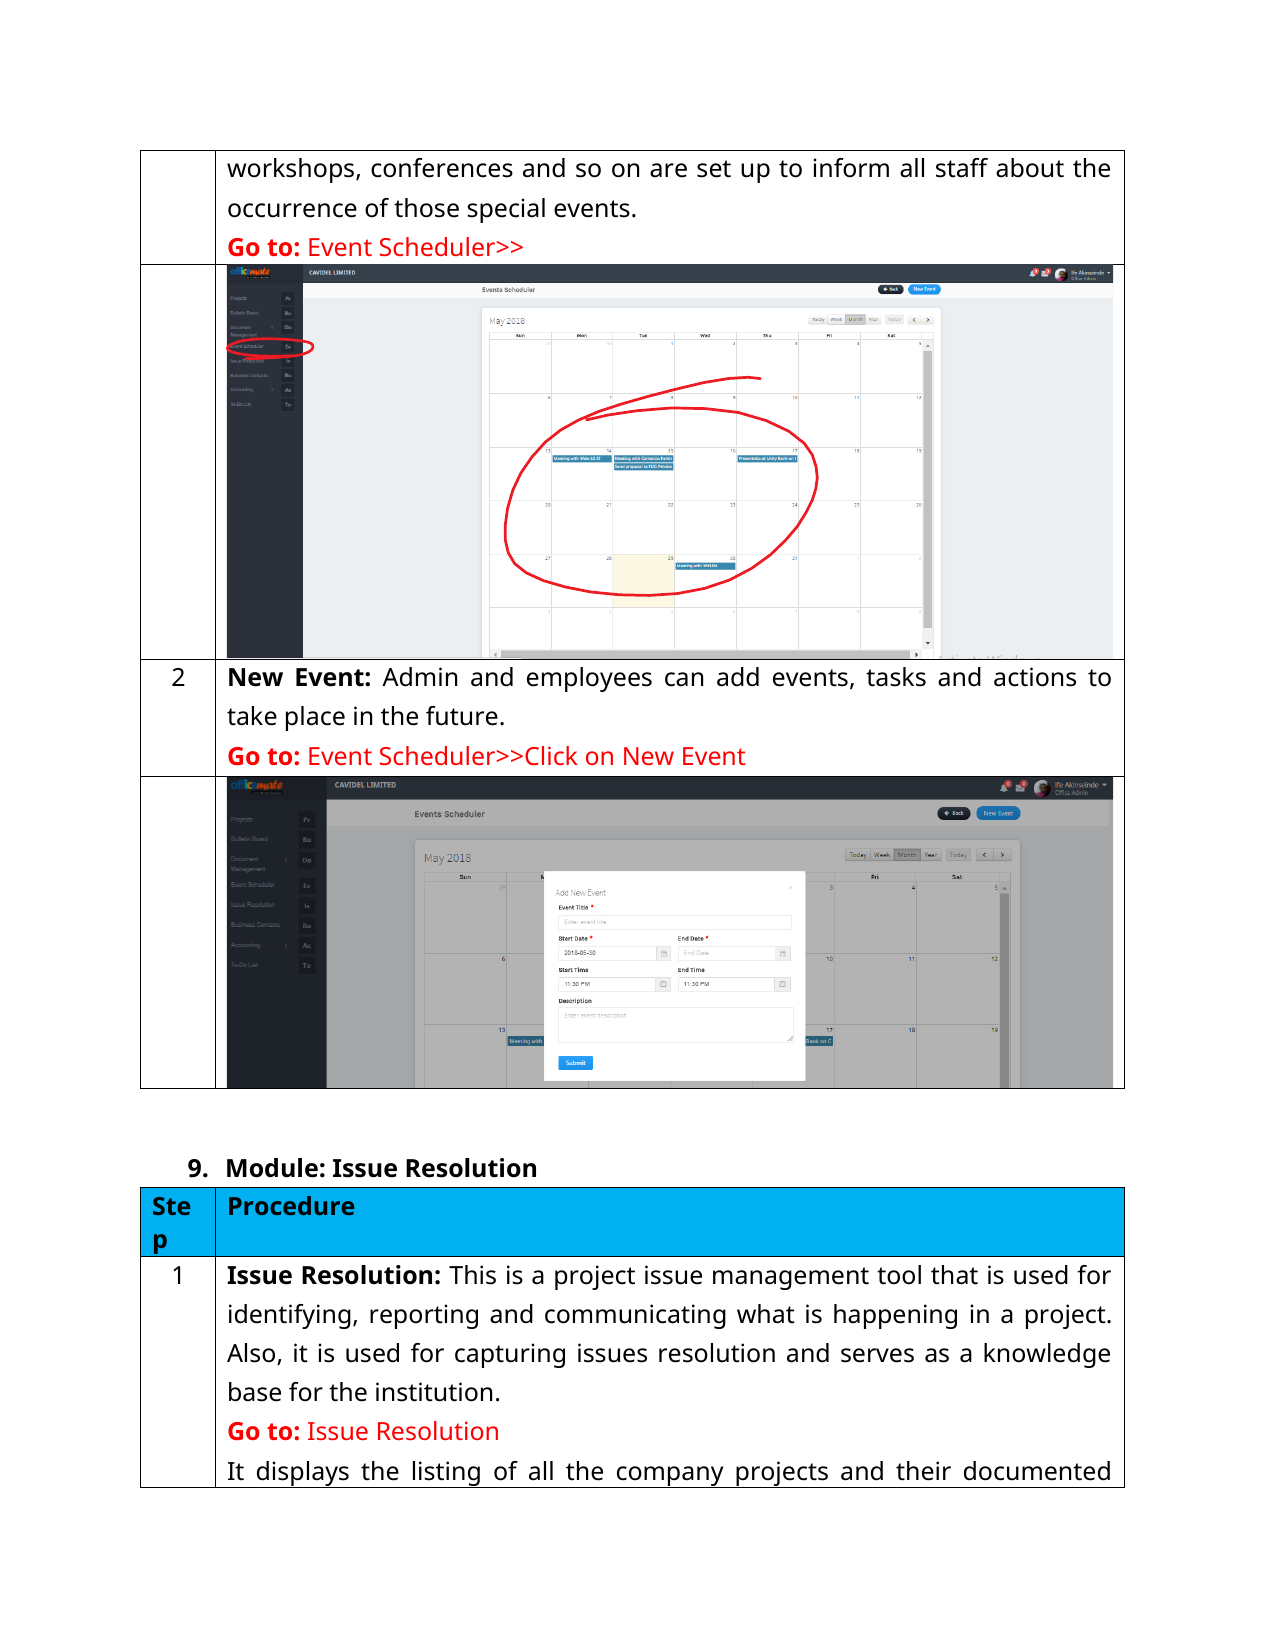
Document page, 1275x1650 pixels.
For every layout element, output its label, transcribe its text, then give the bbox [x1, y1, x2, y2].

table_cell [141, 777, 215, 1087]
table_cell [216, 1257, 1124, 1487]
table_cell [141, 265, 215, 659]
picture [226, 264, 1114, 659]
table_cell [216, 777, 226, 1087]
table_cell [216, 265, 226, 659]
table_cell 2 [141, 660, 215, 776]
table_cell [1114, 777, 1124, 1087]
table_header Procedure [216, 1188, 1124, 1256]
subtitle Module: Issue Resolution [187, 1150, 1125, 1184]
table_cell [1114, 265, 1124, 659]
picture [230, 341, 311, 354]
table_cell New Event: Admin and employees can add events, tasks and actions to take place in the future. Go to: Event Scheduler>>Click on New Event [216, 660, 1124, 776]
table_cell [216, 151, 1124, 263]
table_header Step [141, 1188, 215, 1256]
table_cell 1 [141, 151, 215, 263]
picture [226, 777, 1114, 1088]
table_cell 1 [141, 1257, 215, 1487]
